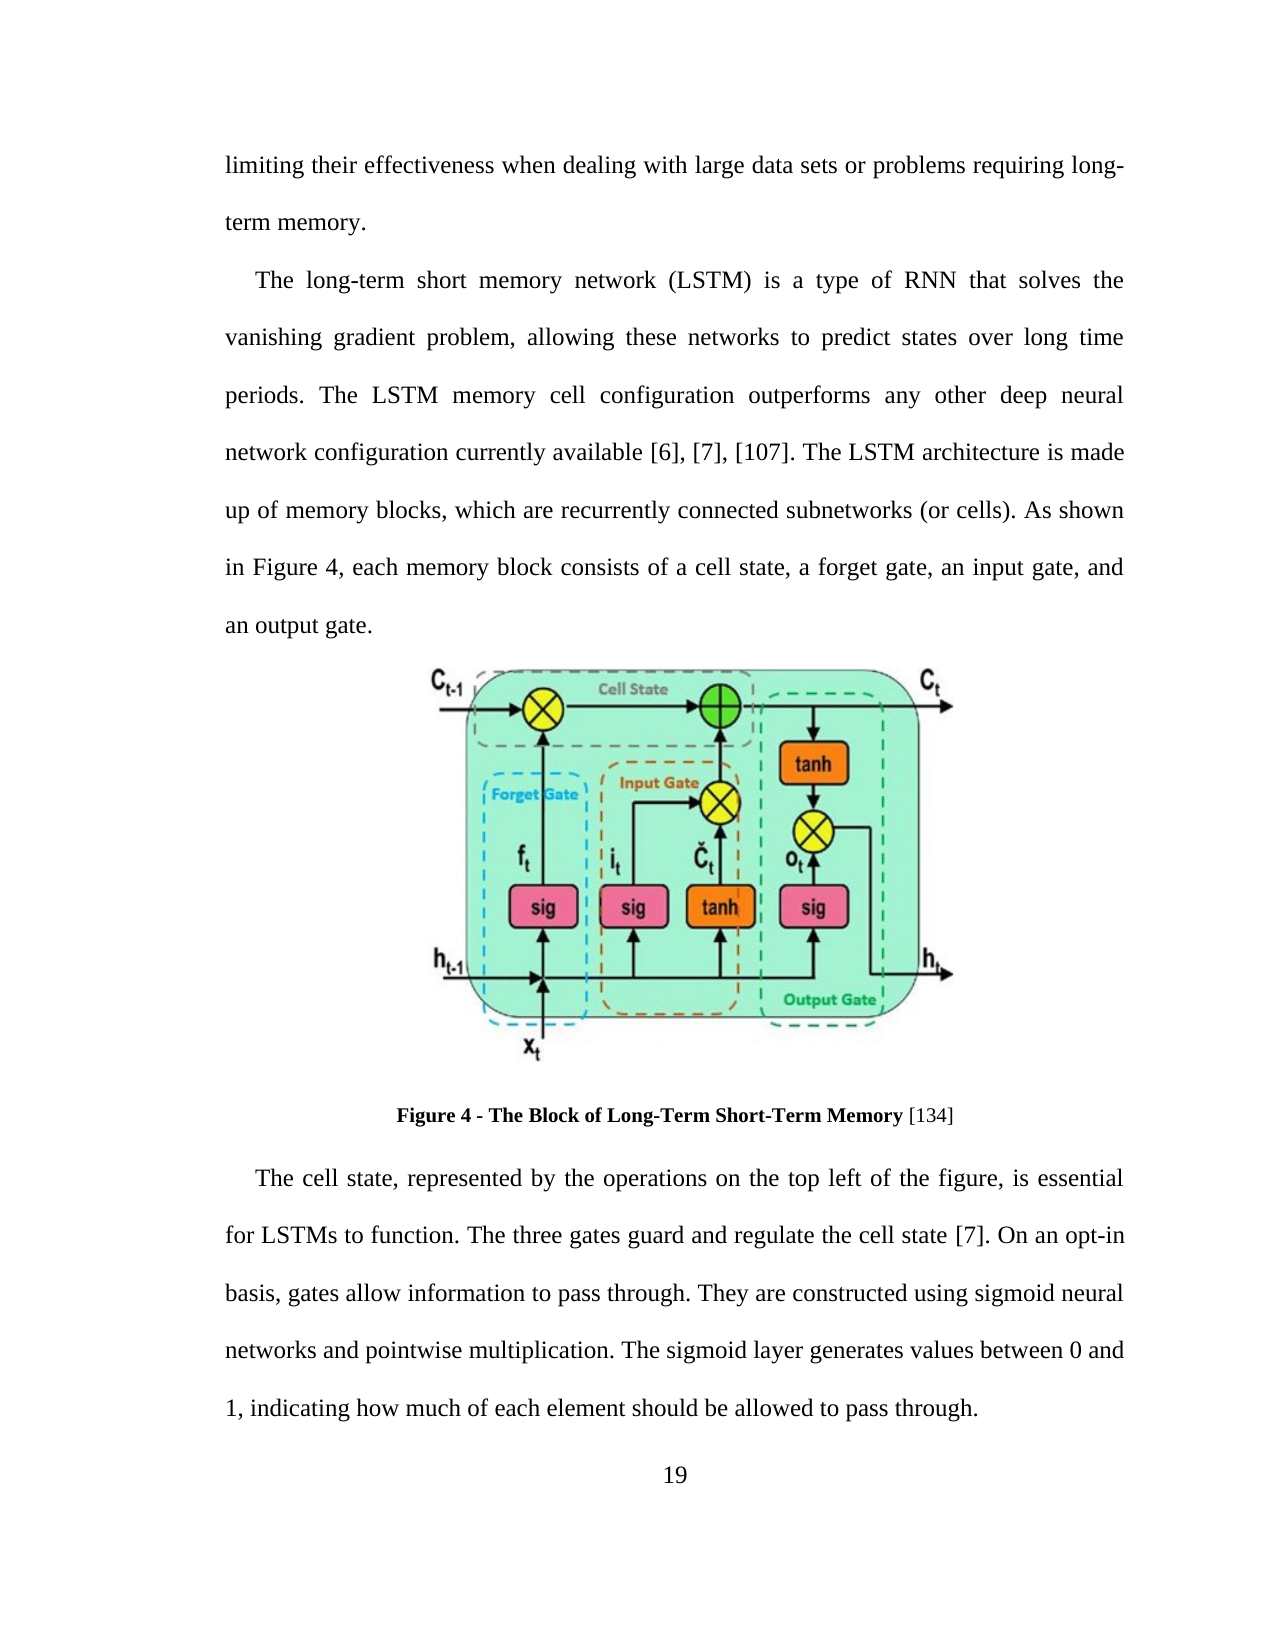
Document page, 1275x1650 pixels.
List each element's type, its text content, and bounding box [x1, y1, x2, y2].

text The long-term short memory network (LSTM) is a type of RNN that solves the vanishing gradient problem, allowing these networks to predict states over long time periods. The LSTM memory cell configuration outperforms any other deep neural network configuration currently available [6], [7], [107]. The LSTM architecture is made up of memory blocks, which are recurrently connected subnetworks (or cells). As shown in Figure 4, each memory block consists of a cell state, a forget gate, an input gate, and an output gate. [225, 265, 1125, 639]
text The cell state, represented by the operations on the top left of the figure, is essential for LSTMs to function. The three gates guard and regulate the cell state [7]. On an opt-in basis, gates allow information to pass through. They are constructed using sigmoid neural networks and pointwise multiplication. The sigmoid layer generates values between 0 and 1, indicating how much of each element should be allowed to pass through. [225, 1163, 1125, 1422]
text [225, 150, 1125, 236]
text Figure 4 - The Block of Long-Term Short-Term Memory [134] [225, 1102, 1125, 1127]
picture [426, 667, 954, 1062]
